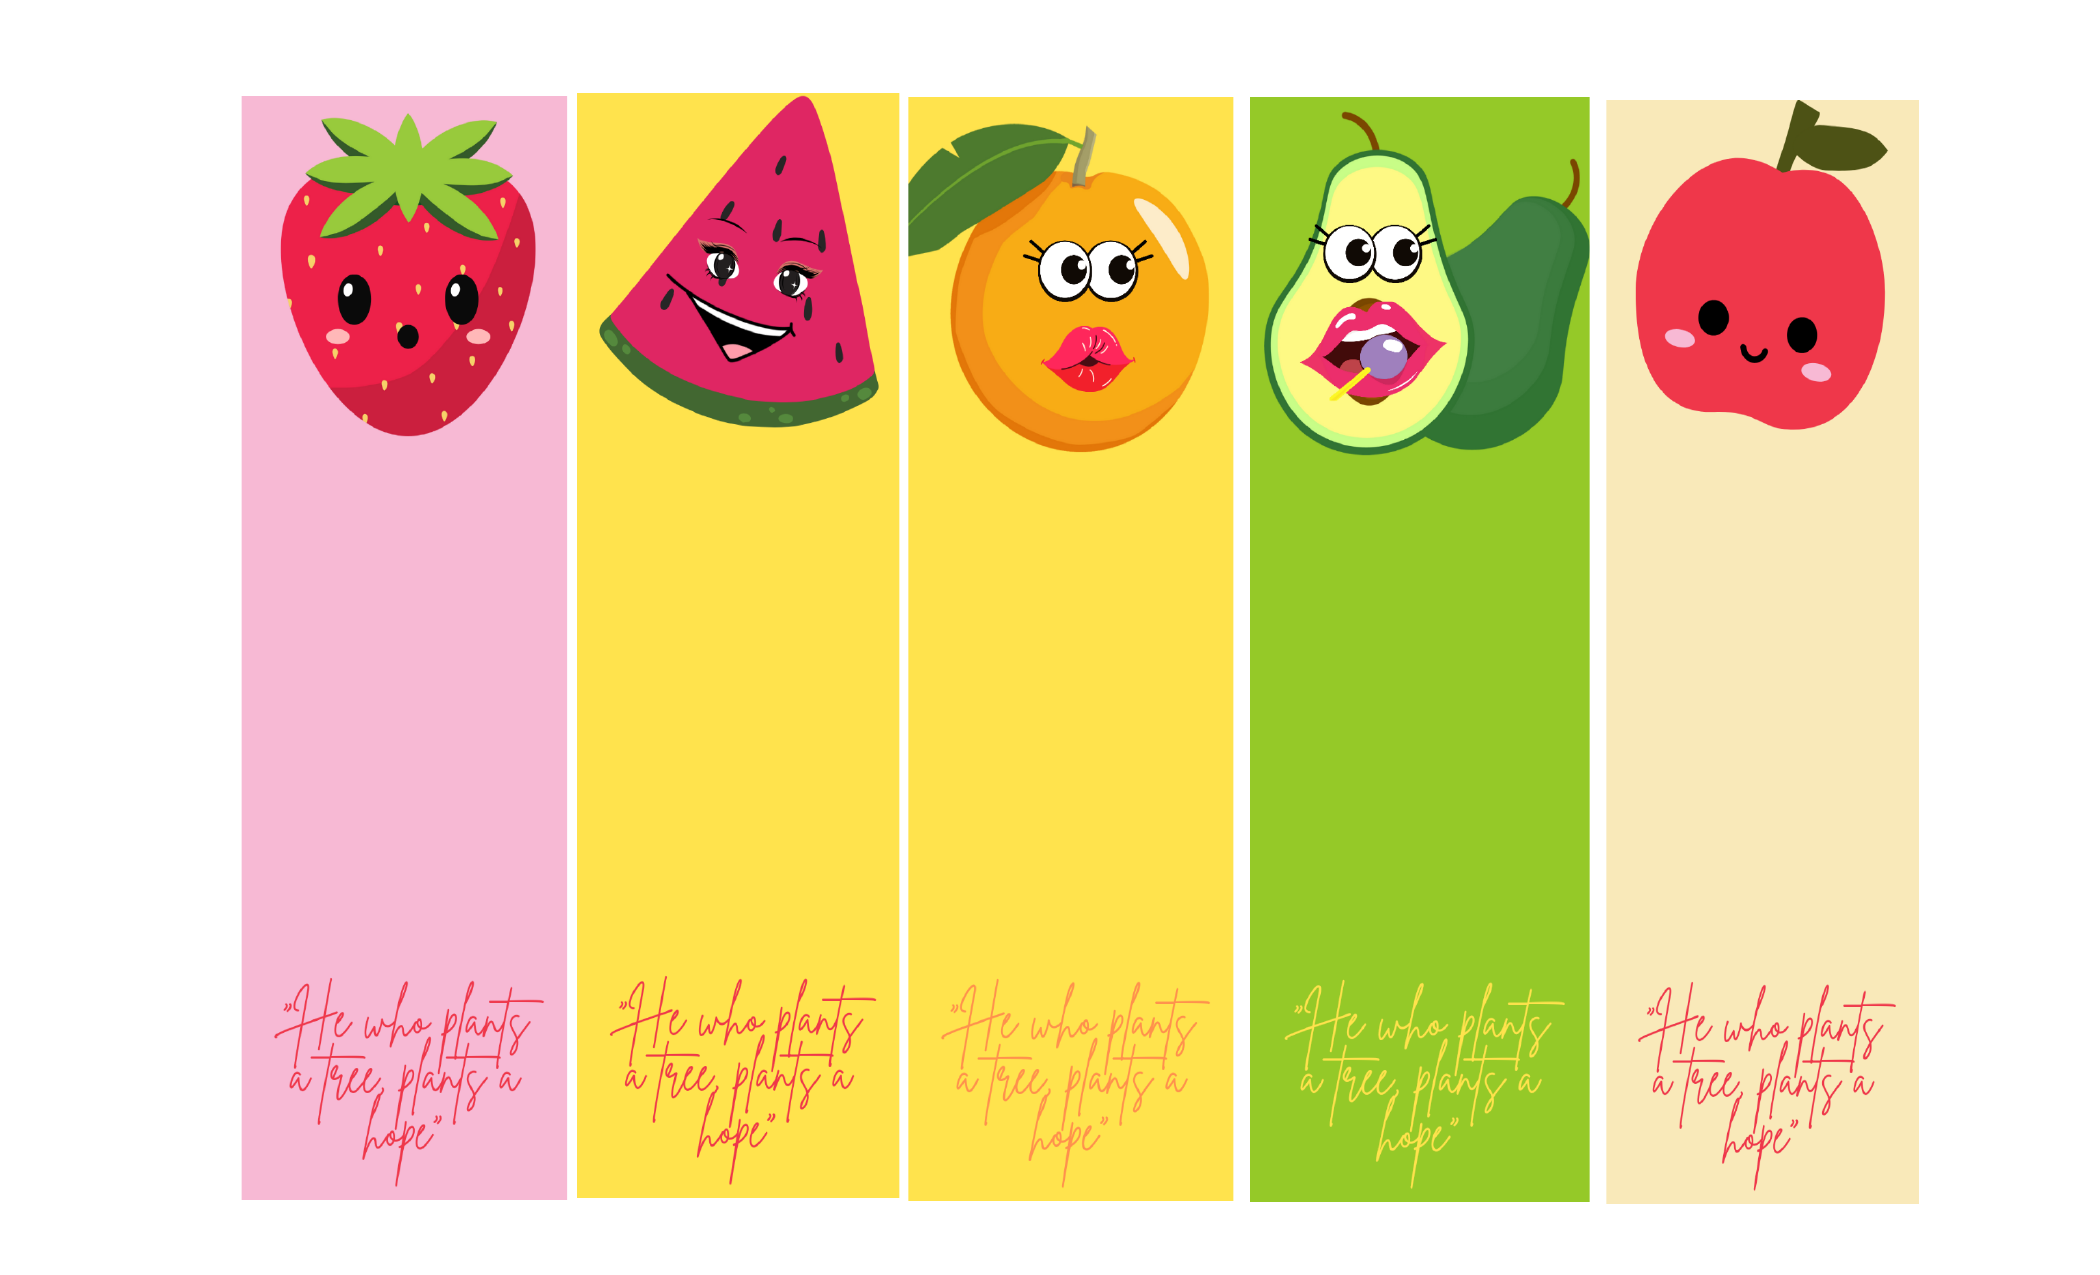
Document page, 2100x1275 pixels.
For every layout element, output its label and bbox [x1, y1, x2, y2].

picture [1250, 97, 1590, 1202]
picture [577, 93, 900, 1198]
picture [1606, 100, 1919, 1204]
picture [241, 96, 568, 1200]
picture [908, 97, 1234, 1201]
